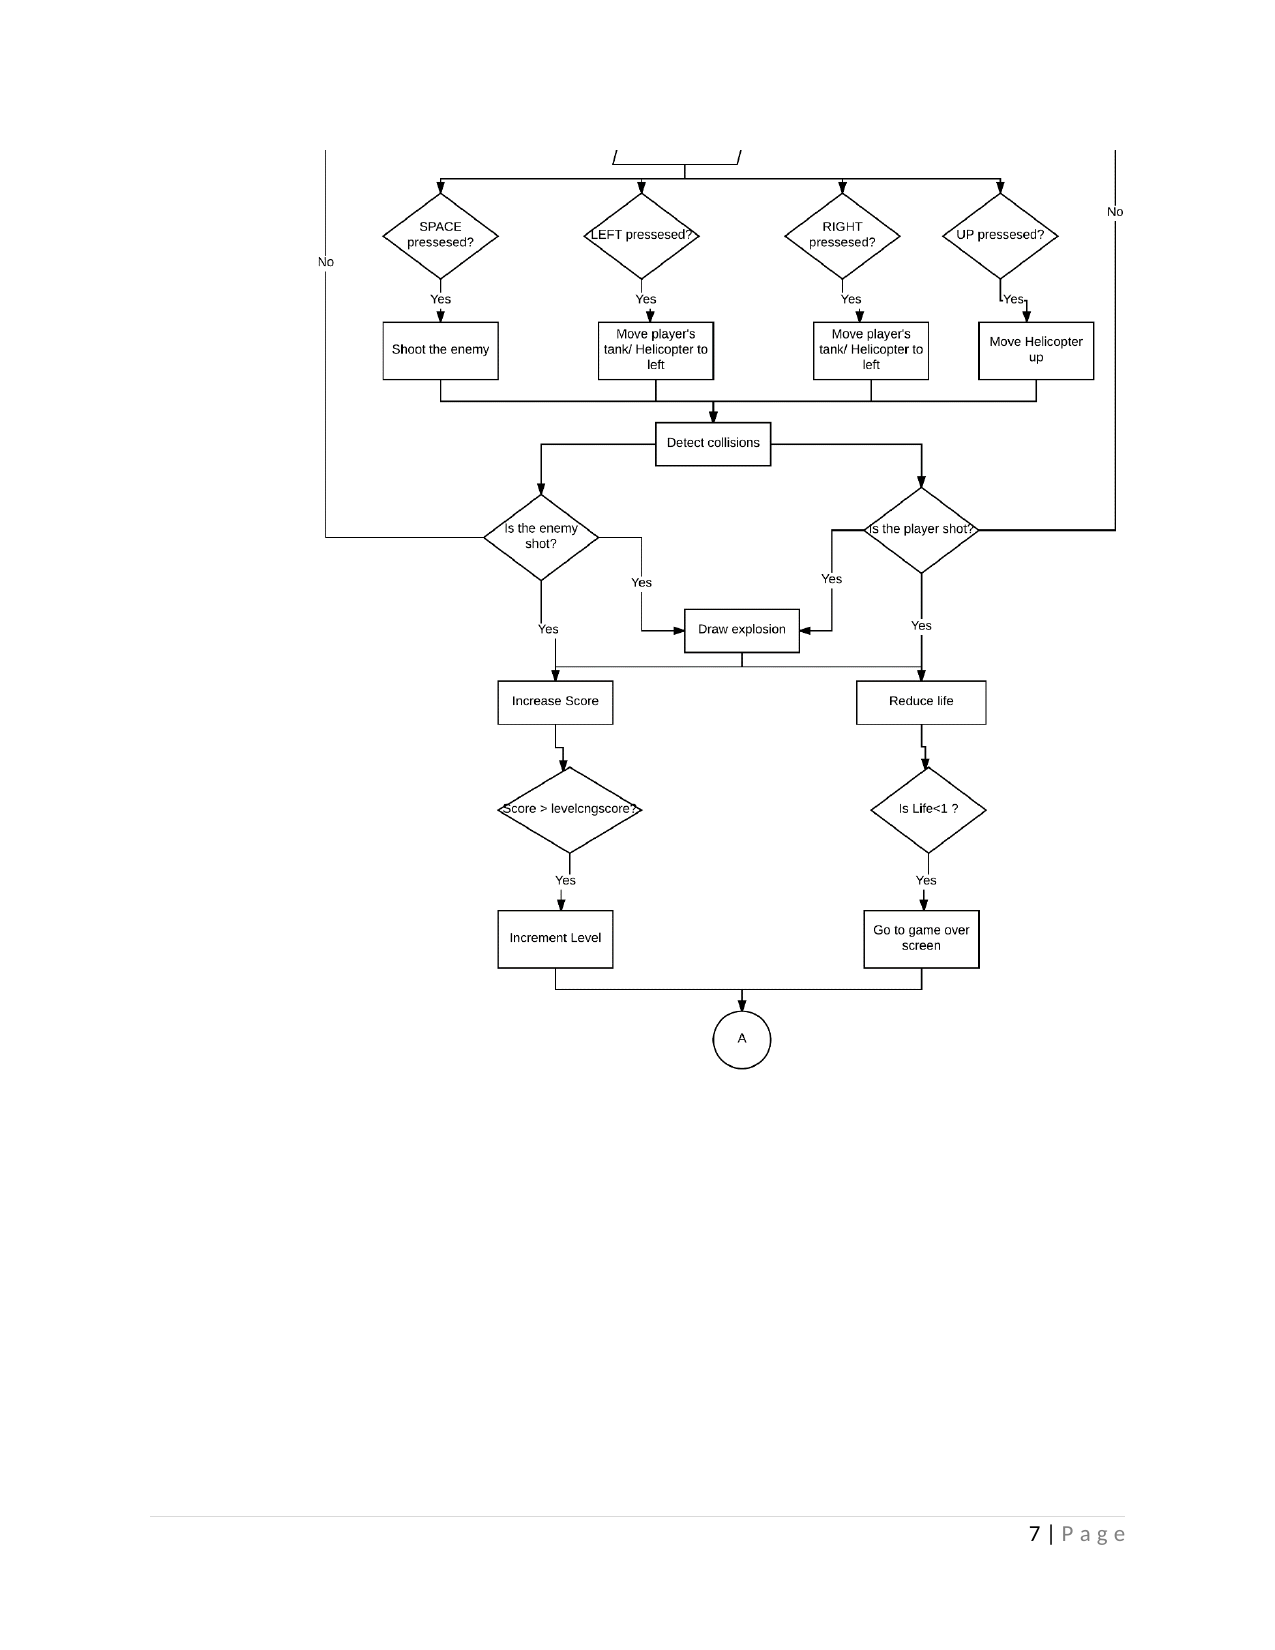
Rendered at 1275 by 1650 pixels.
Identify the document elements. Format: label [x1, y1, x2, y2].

picture [225, 150, 1200, 1140]
